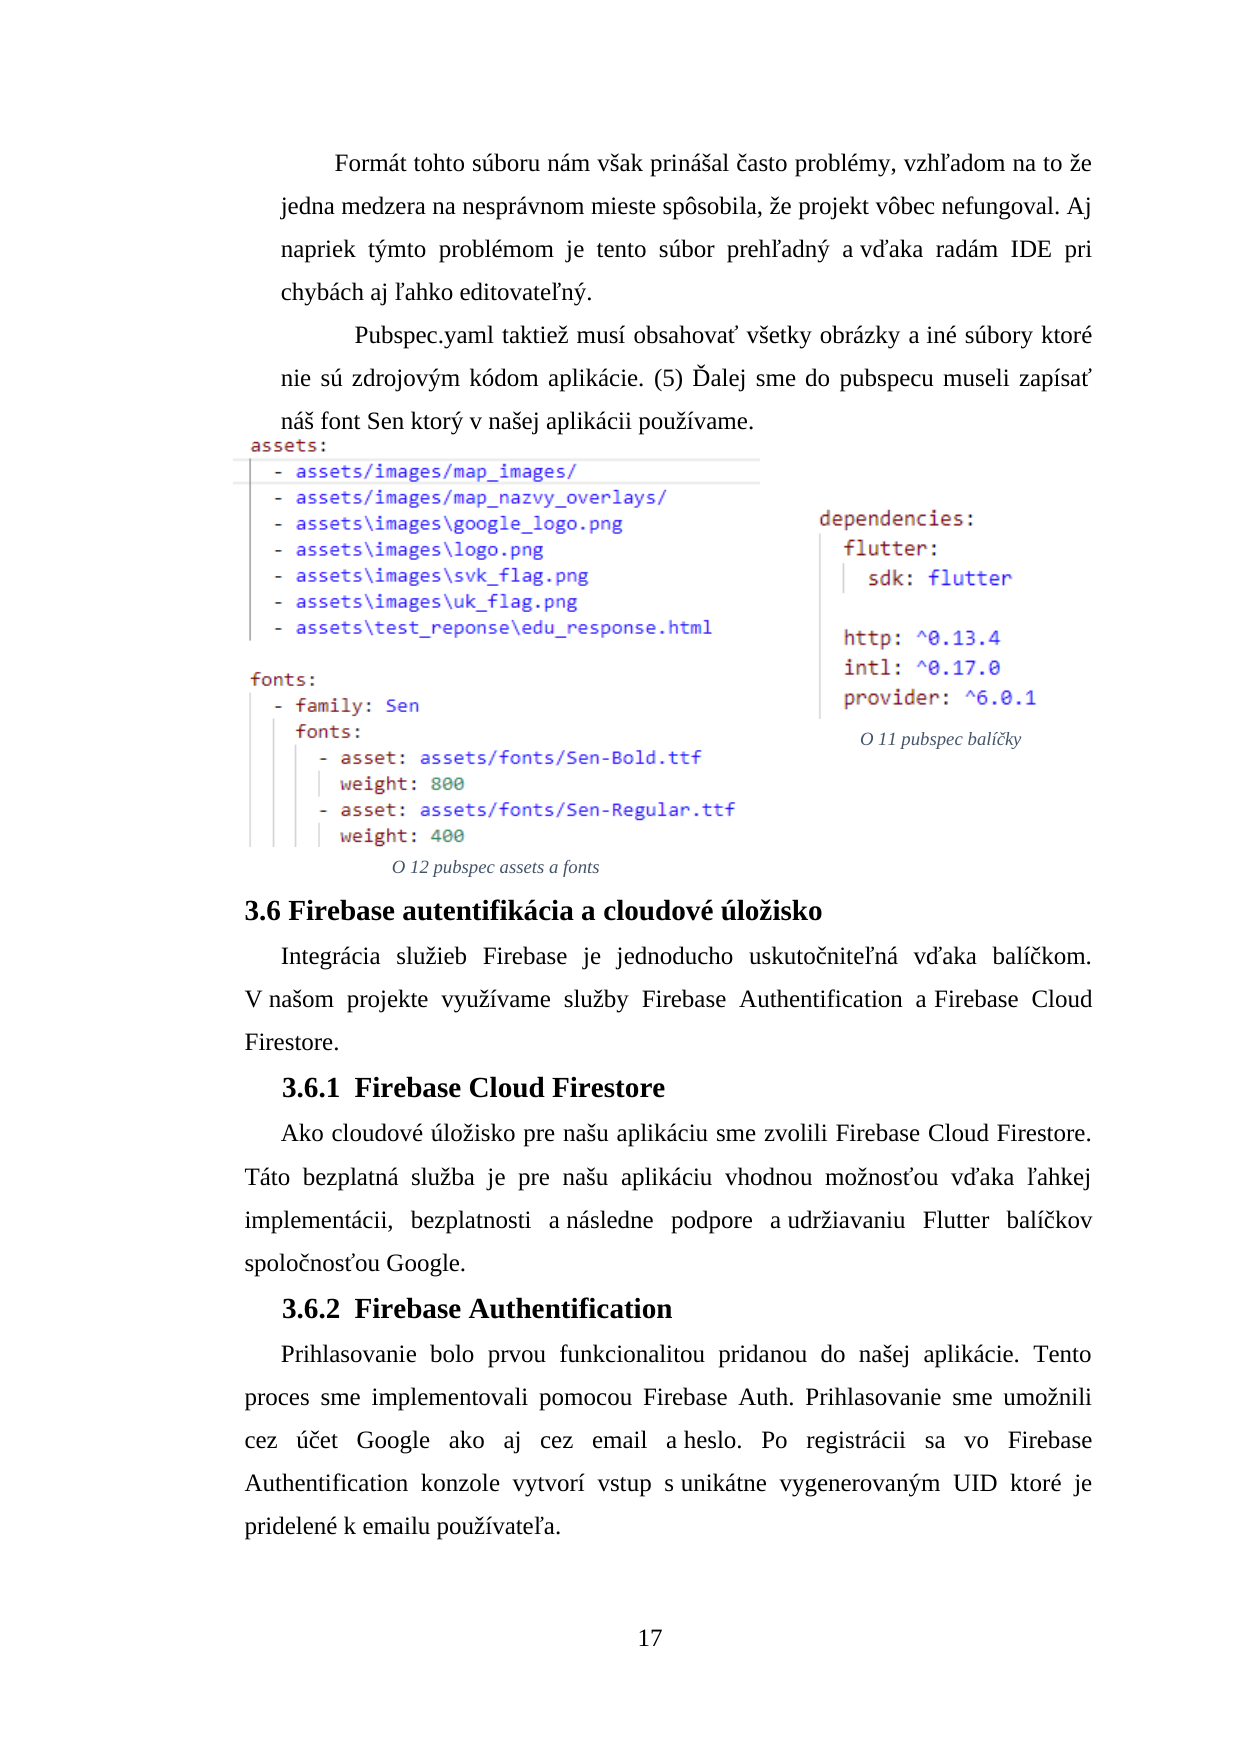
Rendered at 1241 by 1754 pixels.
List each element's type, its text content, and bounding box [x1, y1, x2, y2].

list Firebase Authentification [282, 1291, 1092, 1324]
list Firebase Cloud Firestore [282, 1071, 1092, 1104]
text Formát tohto súboru nám však prinášal často problémy, vzhľadom na to že jedna medzera na nesprávnom mieste spôsobila, že projekt vôbec nefungoval. Aj napriek týmto problémom je tento súbor prehľadný a vďaka radám IDE pri chybách aj ľahko editovateľný. [281, 148, 1092, 306]
text Pubspec.yaml taktiež musí obsahovať všetky obrázky a iné súbory ktoré nie sú zdrojovým kódom aplikácie. Ďalej sme do pubspecu museli zapísať náš font Sen ktorý v našej aplikácii používame. [281, 320, 1092, 435]
picture [232, 438, 760, 847]
picture [810, 507, 1072, 719]
text Prihlasovanie bolo prvou funkcionalitou pridanou do našej aplikácie. Tento proces sme implementovali pomocou Firebase Auth. Prihlasovanie sme umožnili cez účet Google ako aj cez email a heslo. Po registrácii sa vo Firebase Authentification konzole vytvorí vstup s unikátne vygenerovaným UID ktoré je pridelené k emailu používateľa. [244, 1339, 1092, 1540]
text Integrácia služieb Firebase je jednoducho uskutočniteľná vďaka balíčkom. V našom projekte využívame služby Firebase Authentification a Firebase Cloud Firestore. [244, 941, 1092, 1056]
text Ako cloudové úložisko pre našu aplikáciu sme zvolili Firebase Cloud Firestore. Táto bezplatná služba je pre našu aplikáciu vhodnou možnosťou vďaka ľahkej implementácii, bezplatnosti a následne podpore a udržiavaniu Flutter balíčkov spoločnosťou Google. [244, 1118, 1092, 1277]
